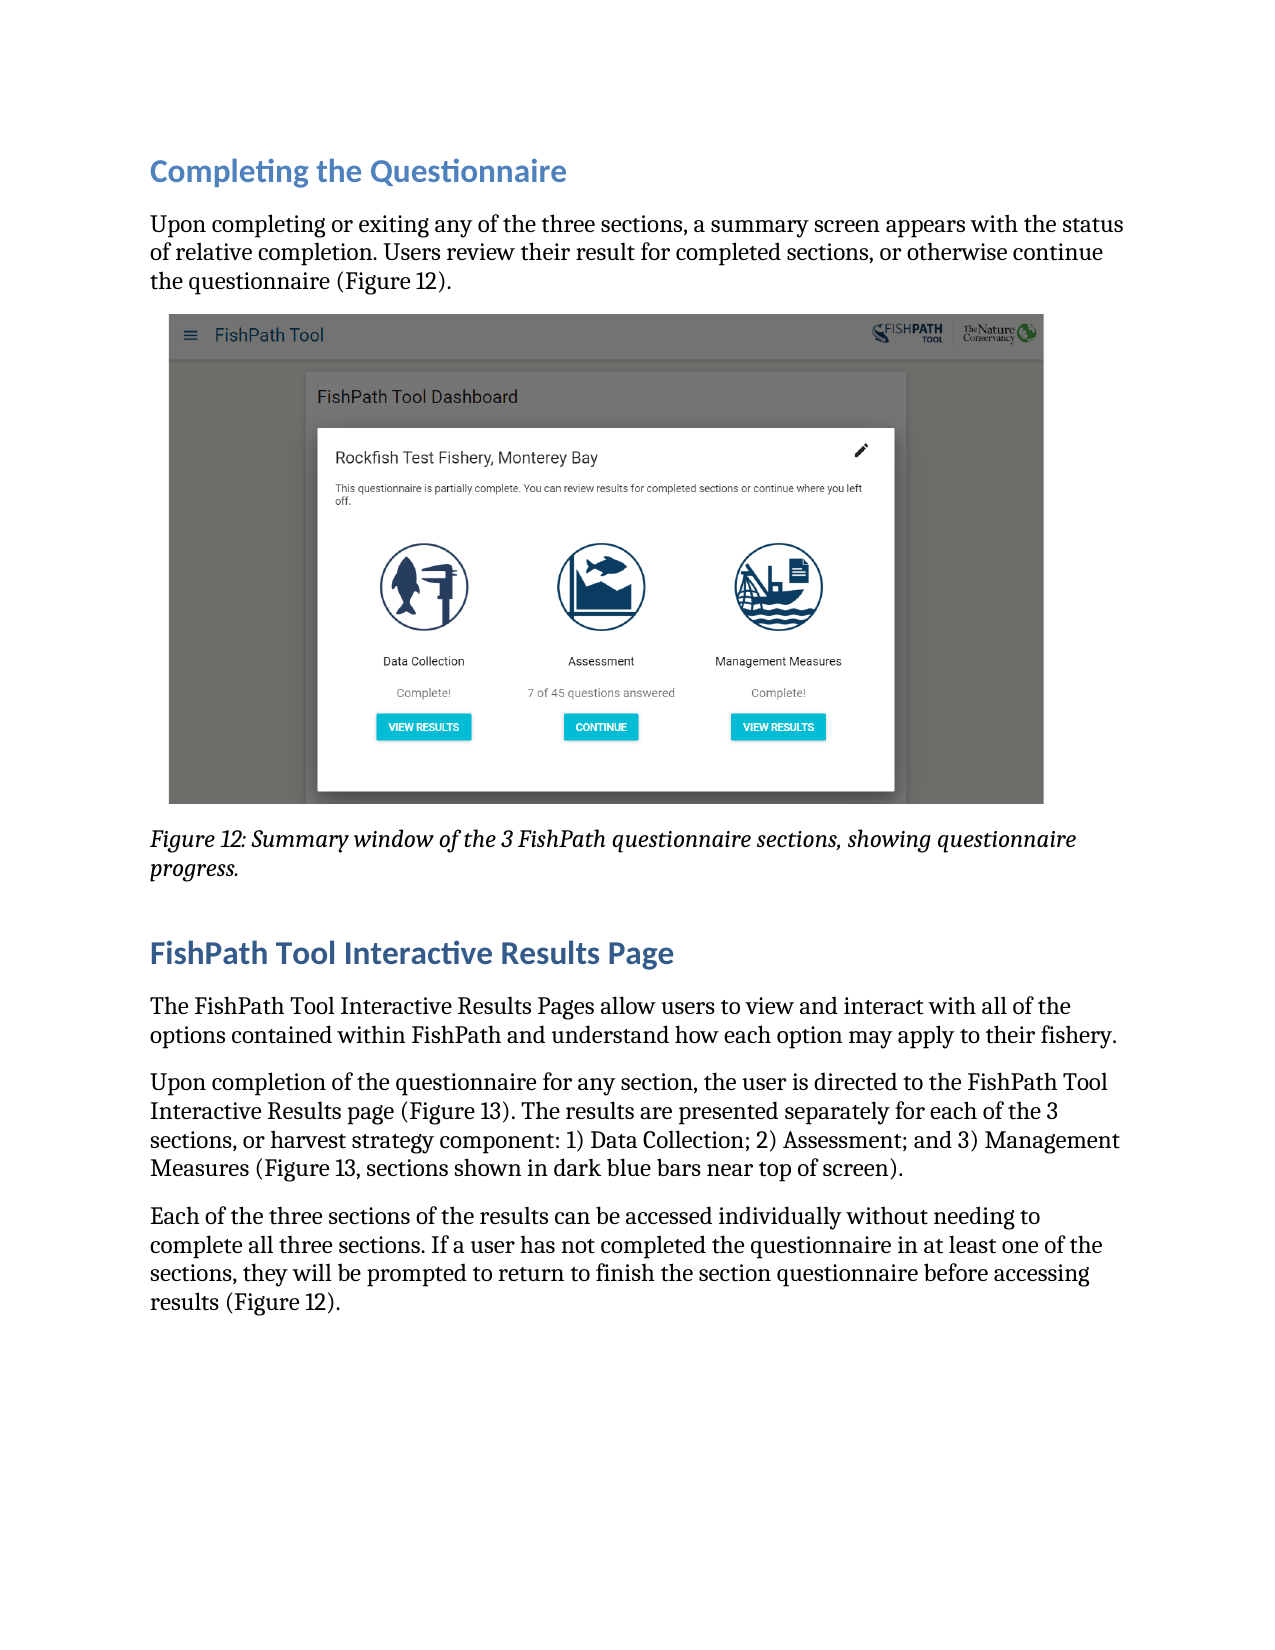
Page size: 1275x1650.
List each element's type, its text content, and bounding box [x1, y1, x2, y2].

text Figure 12: Summary window of the 3 FishPath questionnaire sections, showing questionnaire progress. [150, 825, 1125, 882]
subtitle FishPath Tool Interactive Results Page [150, 932, 1125, 973]
text Upon completing or exiting any of the three sections, a summary screen appears with the status of relative completion. Users review their result for completed sections, or otherwise continue the questionnaire (Figure 12). [150, 209, 1125, 296]
text The FishPath Tool Interactive Results Pages allow users to view and interact with all of the options contained within FishPath and understand how each option may apply to their fishery. [150, 992, 1125, 1049]
text Upon completion of the questionnaire for any section, the user is directed to the FishPath Tool Interactive Results page (Figure 13). The results are presented separately for each of the 3 sections, or harvest strategy component: 1) Data Collection; 2) Assessment; and 3) Management Measures (Figure 13, sections shown in dark blue bars near top of screen). [150, 1068, 1125, 1183]
picture [168, 314, 1044, 804]
subtitle Completing the Questionnaire [150, 150, 1125, 191]
text Each of the three sections of the results can be accessed individually without needing to complete all three sections. If a user has not completed the questionnaire in at least one of the sections, they will be prompted to return to finish the section questionnaire before accessing results (Figure 12). [150, 1202, 1125, 1317]
